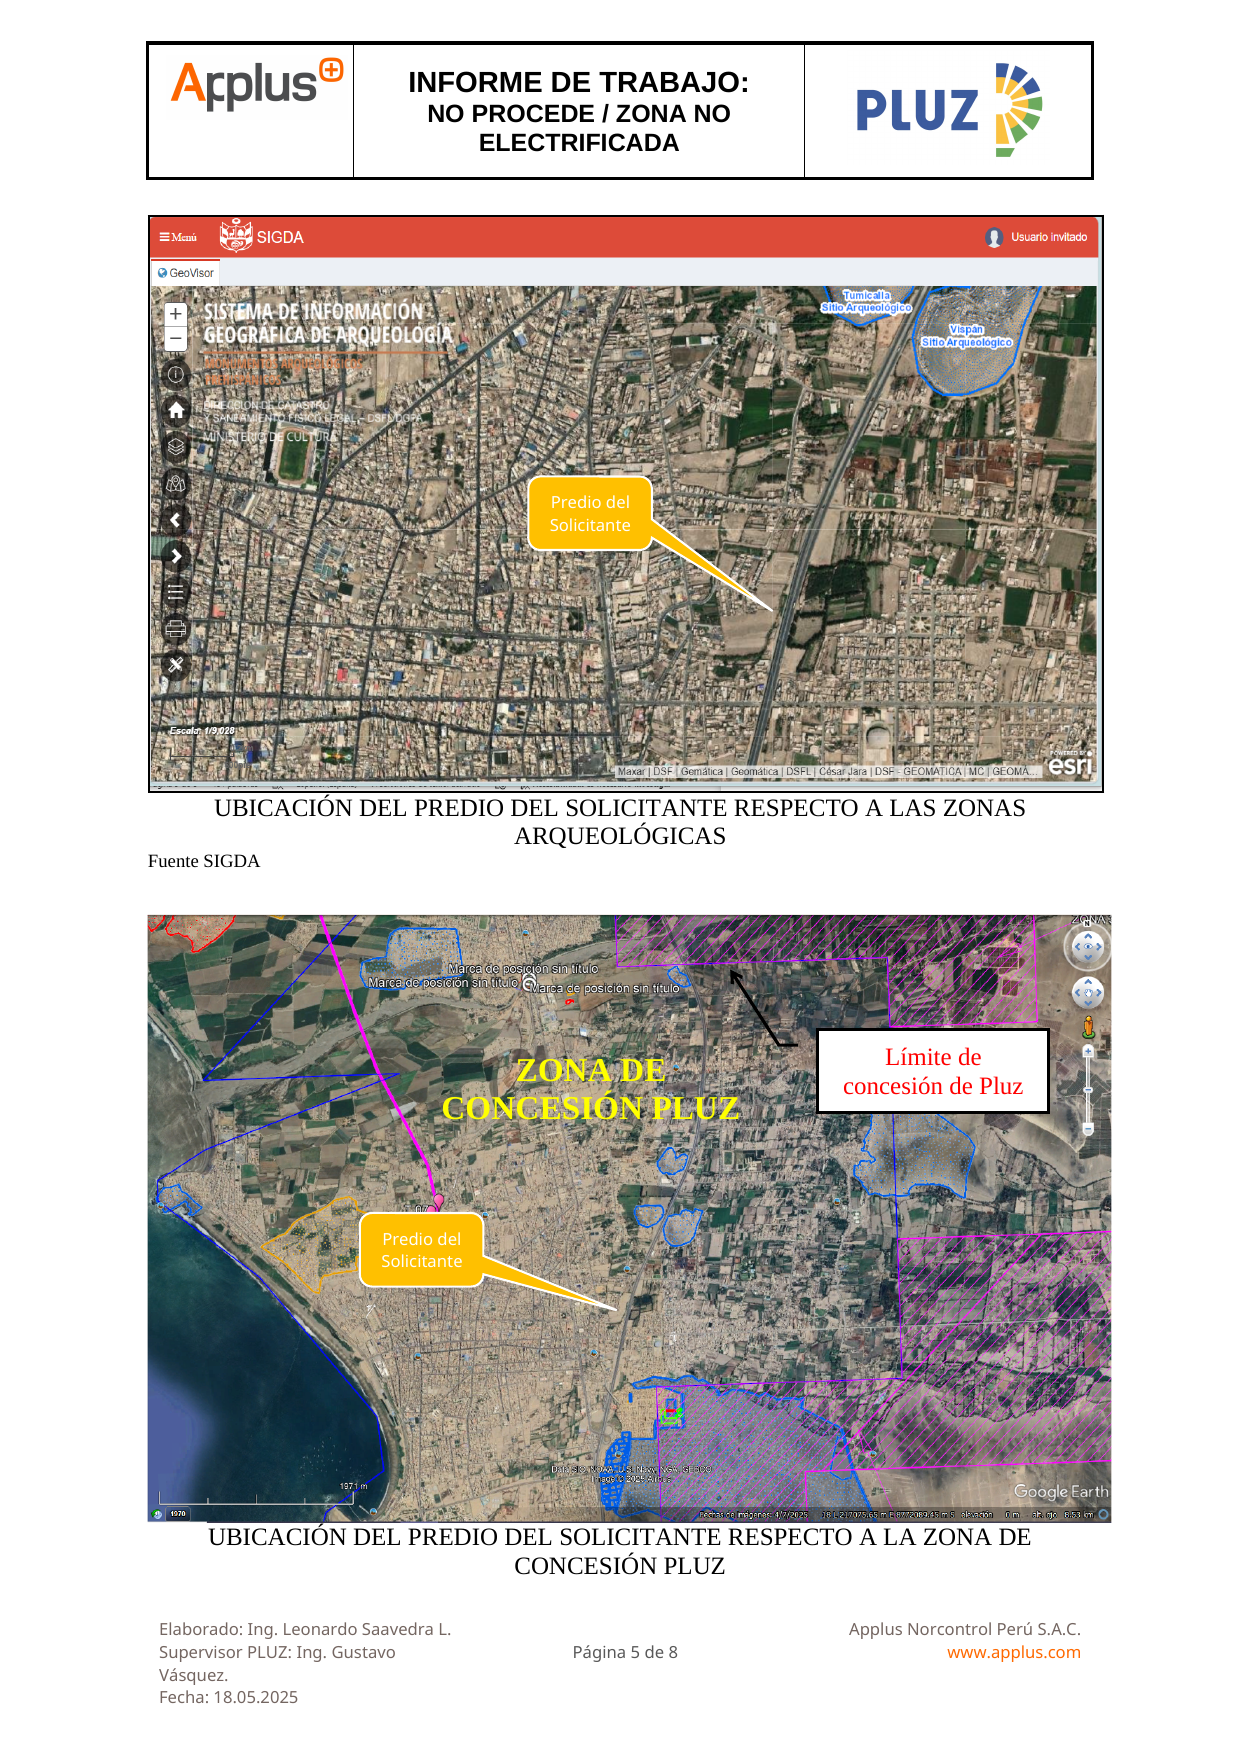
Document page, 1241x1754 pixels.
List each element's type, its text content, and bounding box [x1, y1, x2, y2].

text UBICACIÓN DEL PREDIO DEL SOLICITANTE RESPECTO A LA ZONA DE CONCESIÓN PLUZ [148, 1523, 1092, 1580]
picture [165, 55, 348, 120]
text UBICACIÓN DEL PREDIO DEL SOLICITANTE RESPECTO A LAS ZONAS ARQUEOLÓGICAS [148, 793, 1092, 850]
picture [147, 914, 1112, 1523]
picture [847, 50, 1050, 165]
picture [150, 217, 1102, 791]
text Fuente SIGDA [148, 850, 1092, 872]
